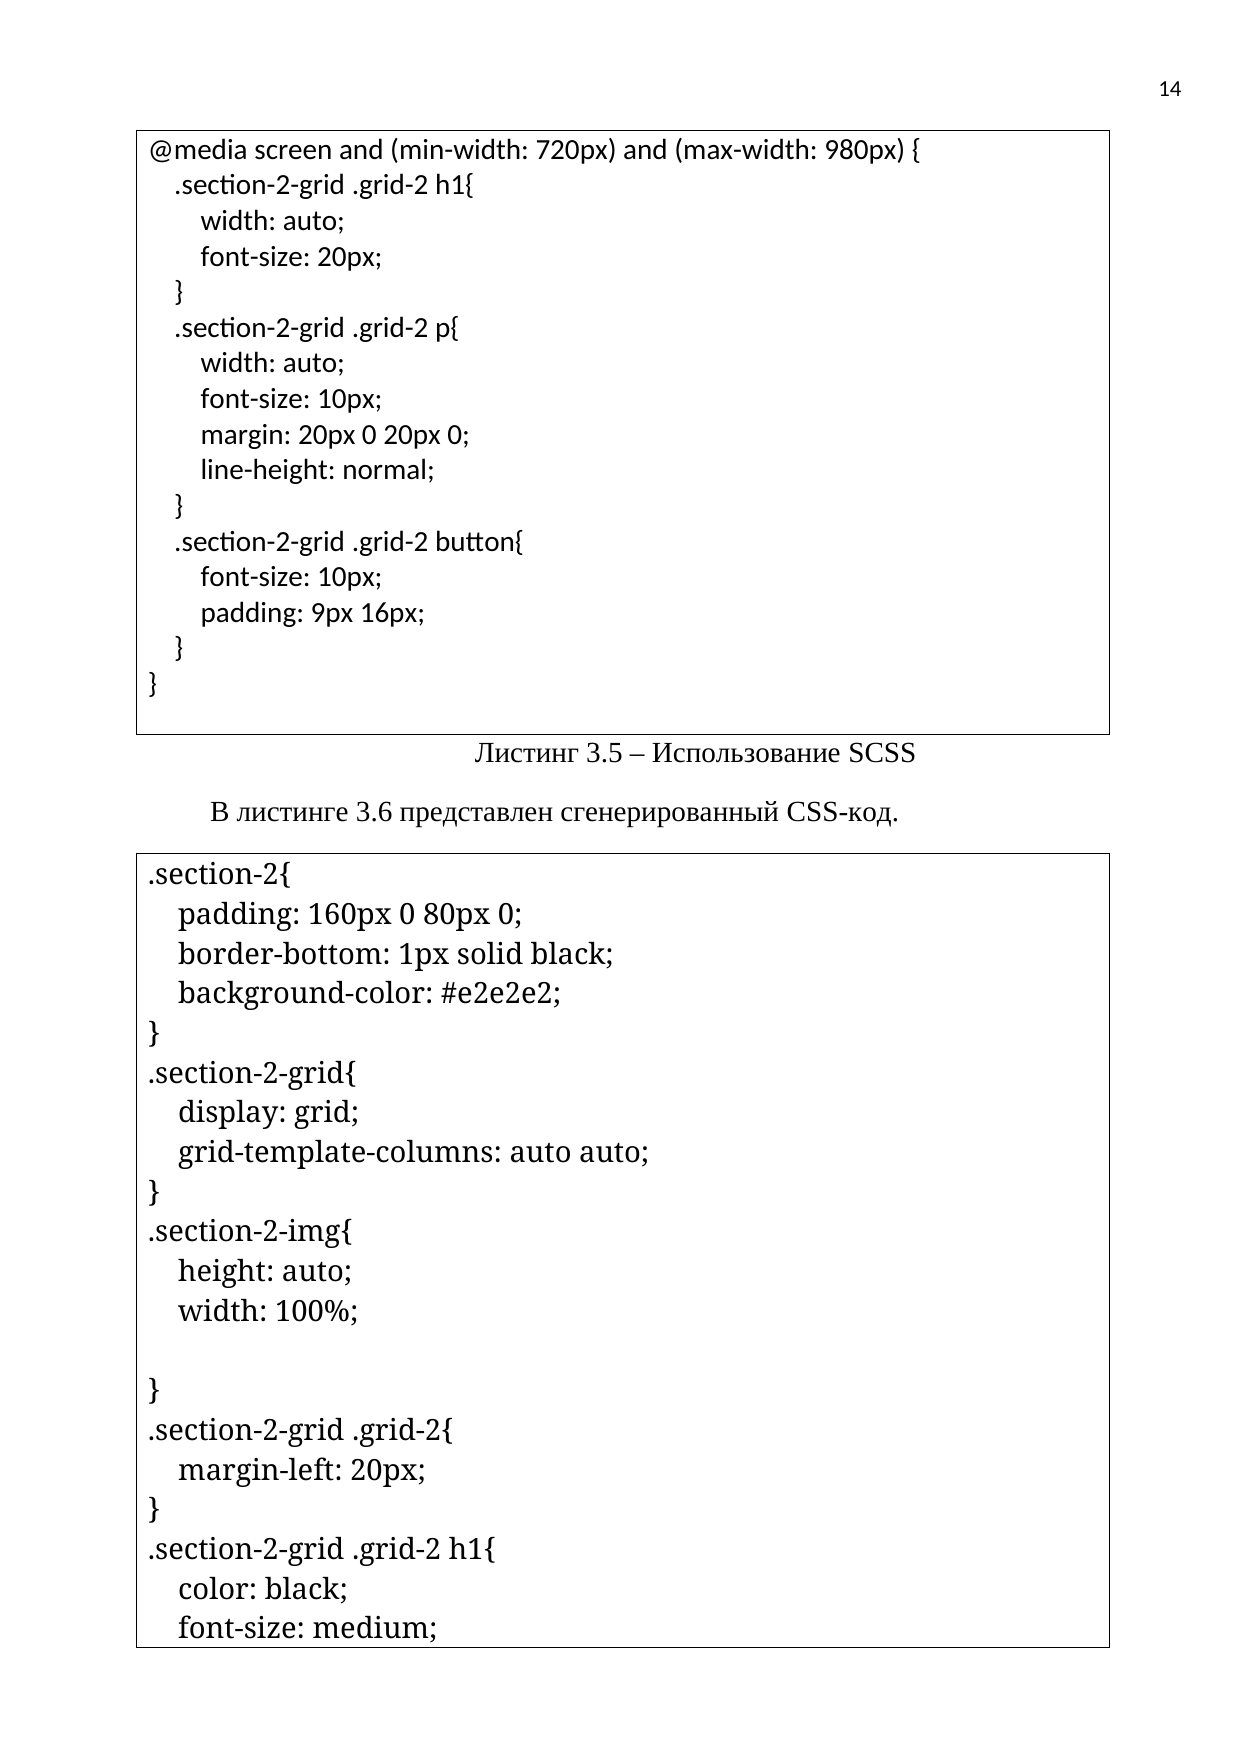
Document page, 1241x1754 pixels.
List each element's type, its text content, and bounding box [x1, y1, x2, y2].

table_header @media screen and (min-width: 720px) and (max-width: 980px) { .section-2-grid .grid-2 h1{ width: auto; font-size: 20px; } .section-2-grid .grid-2 p{ width: auto; font-size: 10px; margin: 20px 0 20px 0; line-height: normal; } .section-2-grid .grid-2 button{ font-size: 10px; padding: 9px 16px; } } [137, 131, 1109, 734]
text Листинг 3.5 – Использование SCSS [136, 735, 1181, 769]
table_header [137, 854, 1109, 1647]
text В листинге 3.6 представлен сгенерированный CSS-код. [136, 794, 1181, 827]
